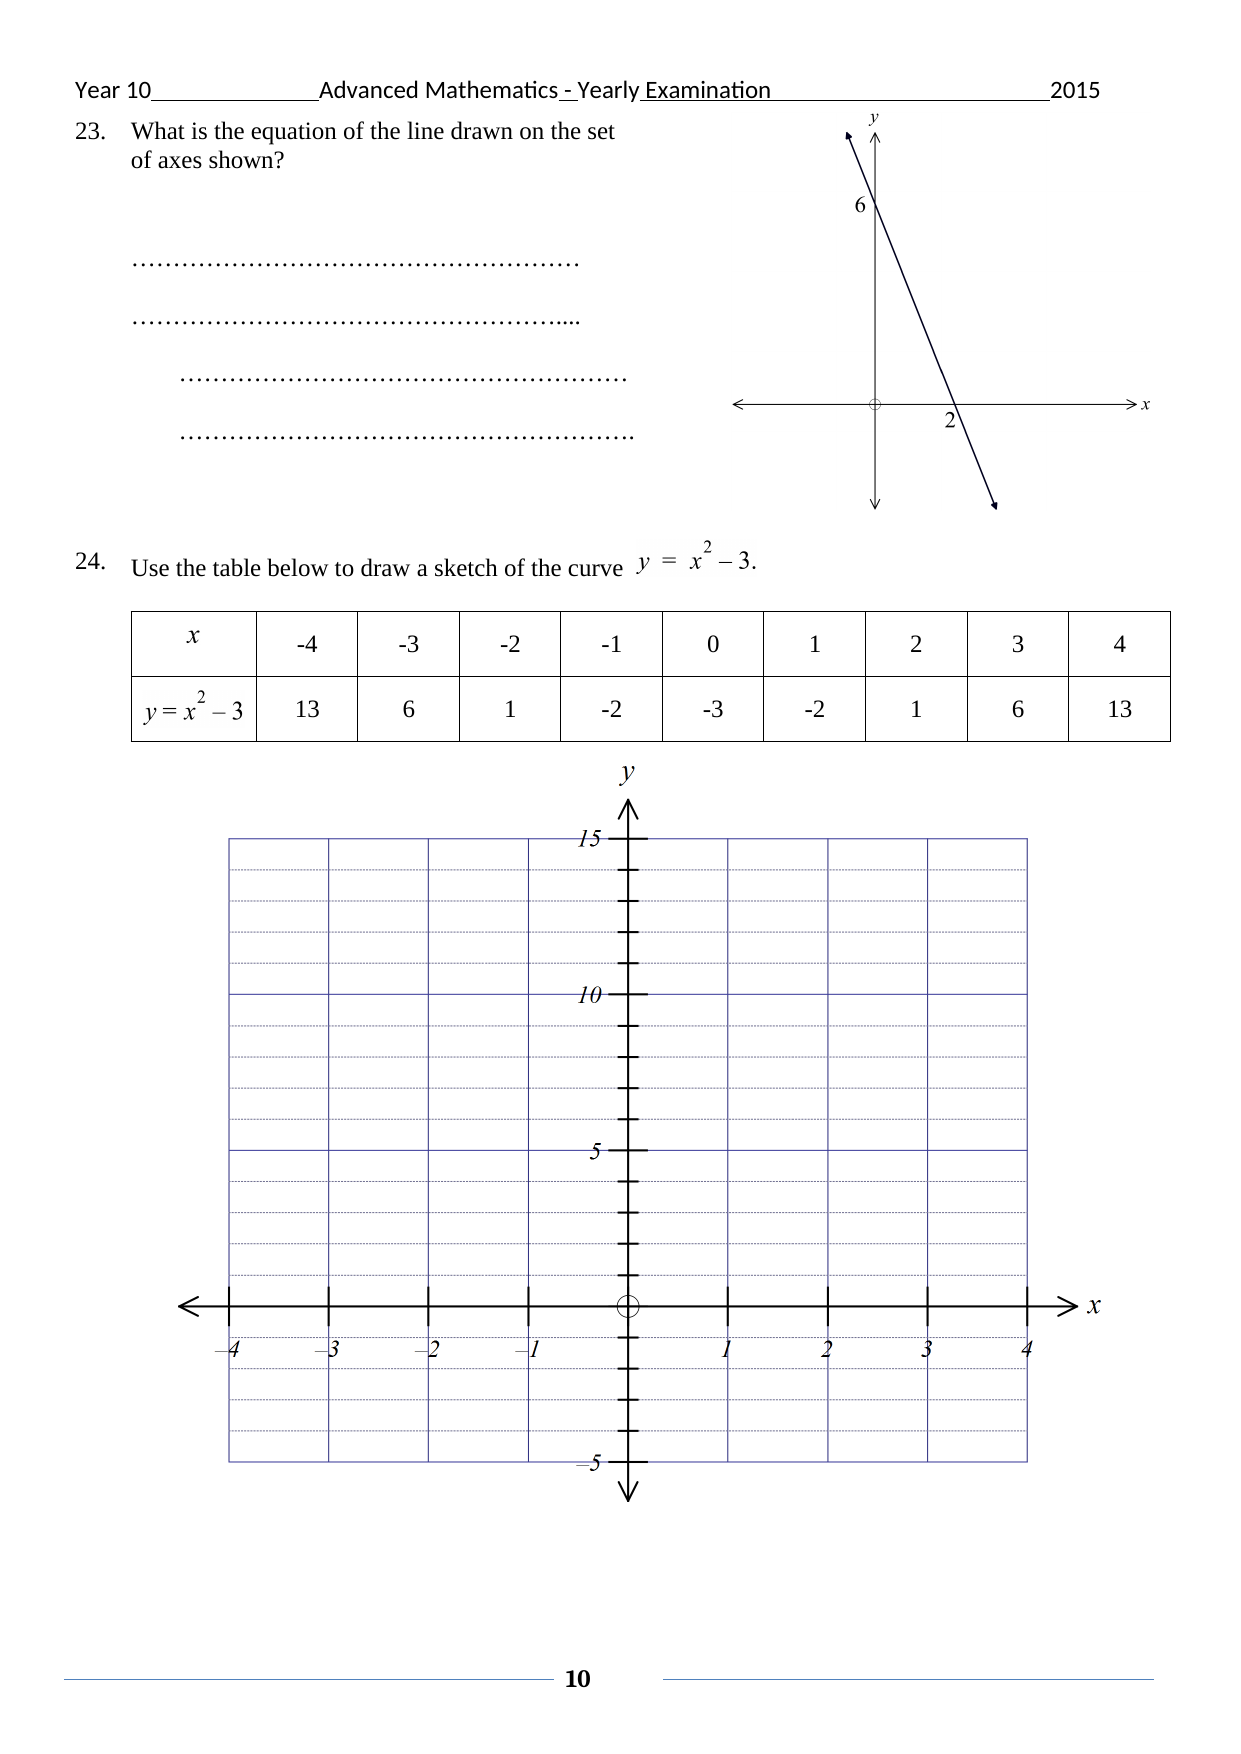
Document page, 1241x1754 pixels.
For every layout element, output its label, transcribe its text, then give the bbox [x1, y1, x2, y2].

table_cell 23. [64, 104, 119, 527]
picture [635, 539, 758, 577]
picture [175, 763, 1102, 1504]
table_cell What is the equation of the line drawn on the set of axes shown? ……………………………………………… …………………………………………….... ……………………………………………… ………………………………………………. [119, 104, 1182, 527]
picture [731, 112, 1151, 511]
table_cell 24. [64, 527, 119, 1526]
picture [185, 629, 202, 645]
picture [142, 690, 245, 728]
table_cell Use the table below to draw a sketch of the curve [119, 527, 1182, 1526]
